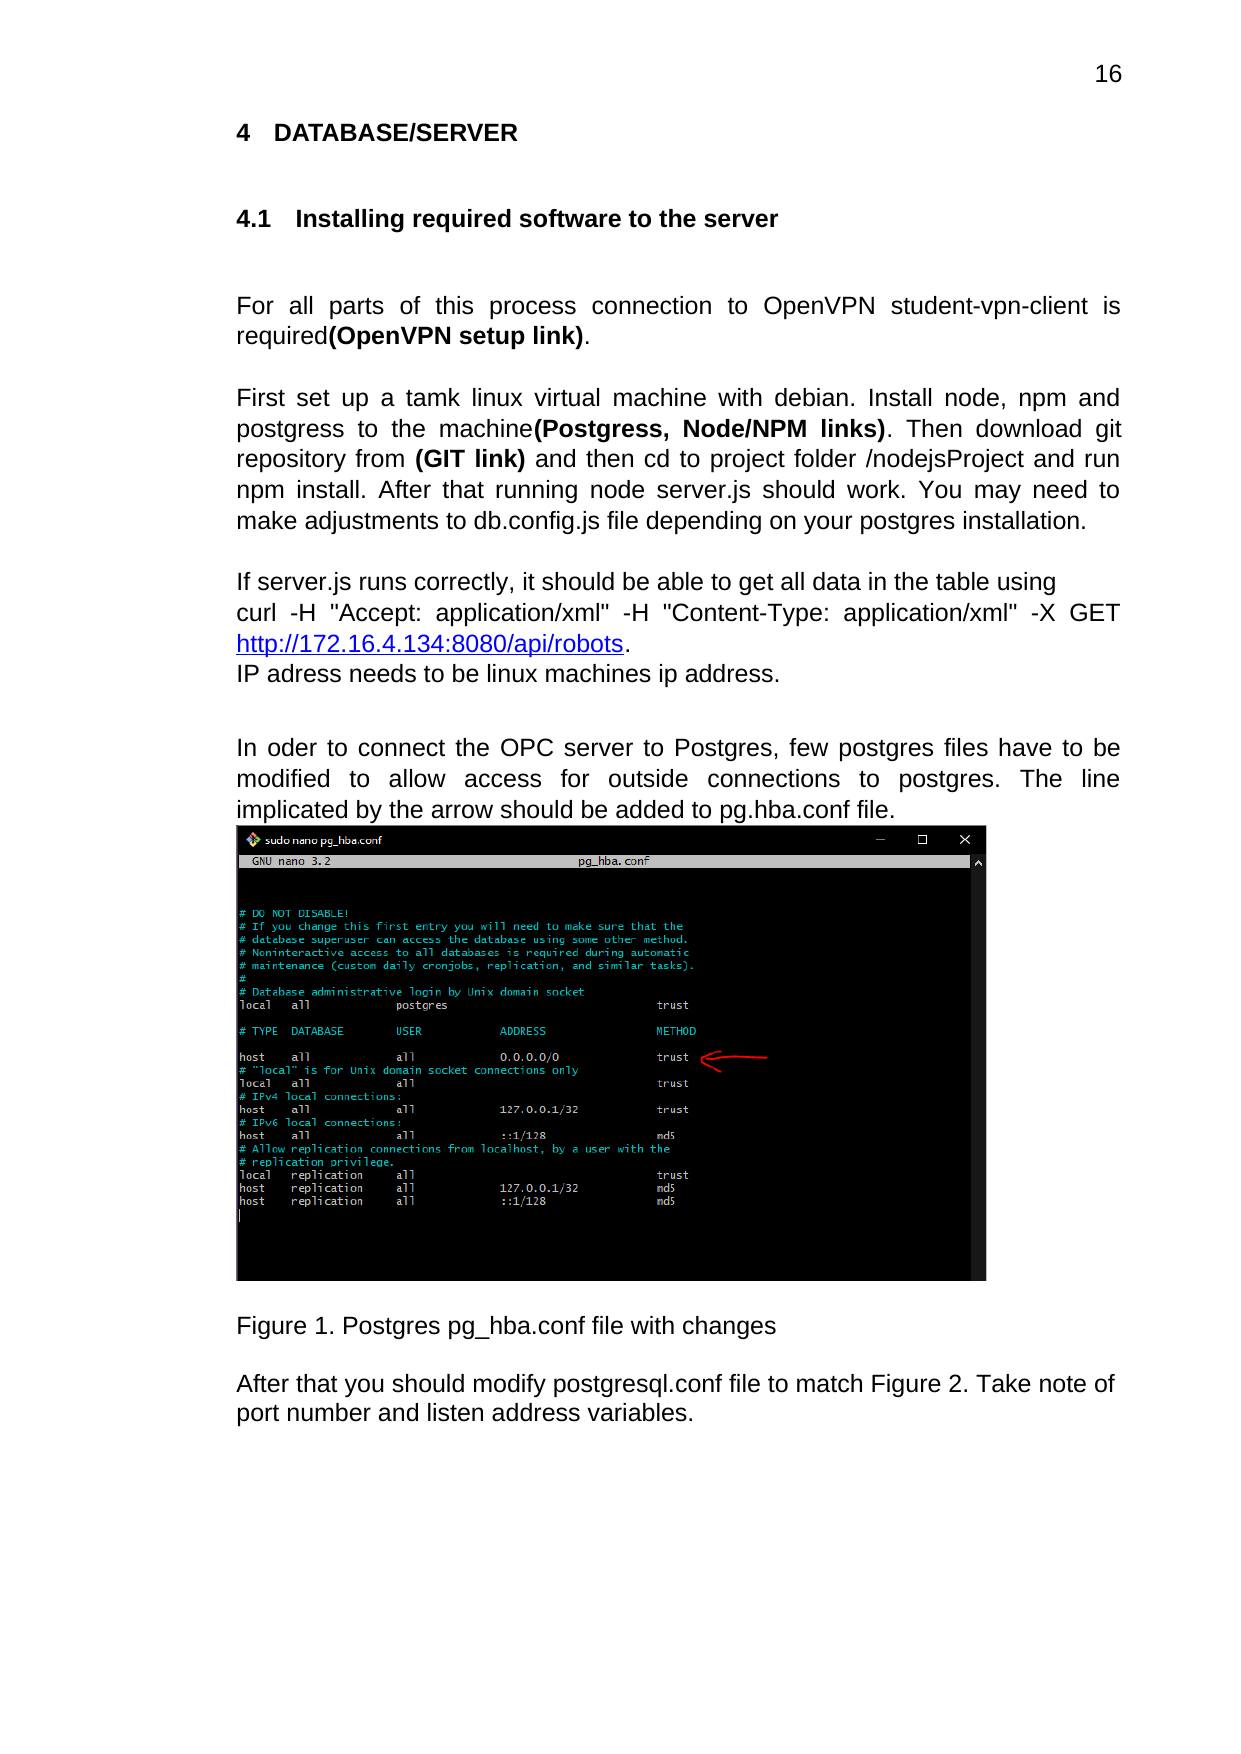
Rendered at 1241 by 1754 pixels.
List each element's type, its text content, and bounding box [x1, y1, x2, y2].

text After that you should modify postgresql.conf file to match Figure 2. Take note of port number and listen address variables. [236, 1369, 1122, 1427]
subtitle DATABASE/SERVER [236, 118, 1122, 147]
text IP adress needs to be linux machines ip address. [236, 659, 1122, 688]
text curl -H "Accept: application/xml" -H "Content-Type: application/xml" -X GET http://172.16.4.134:8080/api/robots. [236, 598, 1122, 657]
text Figure 1. Postgres pg_hba.conf file with changes [236, 1311, 1122, 1340]
subtitle Installing required software to the server [236, 204, 1122, 233]
text For all parts of this process connection to OpenVPN student-vpn-client is required(OpenVPN setup link). [236, 291, 1122, 350]
text First set up a tamk linux virtual machine with debian. Install node, npm and postgress to the machine(Postgress, Node/NPM links). Then download git repository from (GIT link) and then cd to project folder /nodejsProject and run npm install. After that running node server.js should work. You may need to make adjustments to db.config.js file depending on your postgres installation. [236, 383, 1122, 534]
text In oder to connect the OPC server to Postgres, few postgres files have to be modified to allow access for outside connections to postgres. The line implicated by the arrow should be added to pg.hba.conf file. [236, 733, 1122, 823]
text If server.js runs correctly, it should be able to get all data in the table using [236, 567, 1122, 596]
picture [236, 825, 987, 1281]
